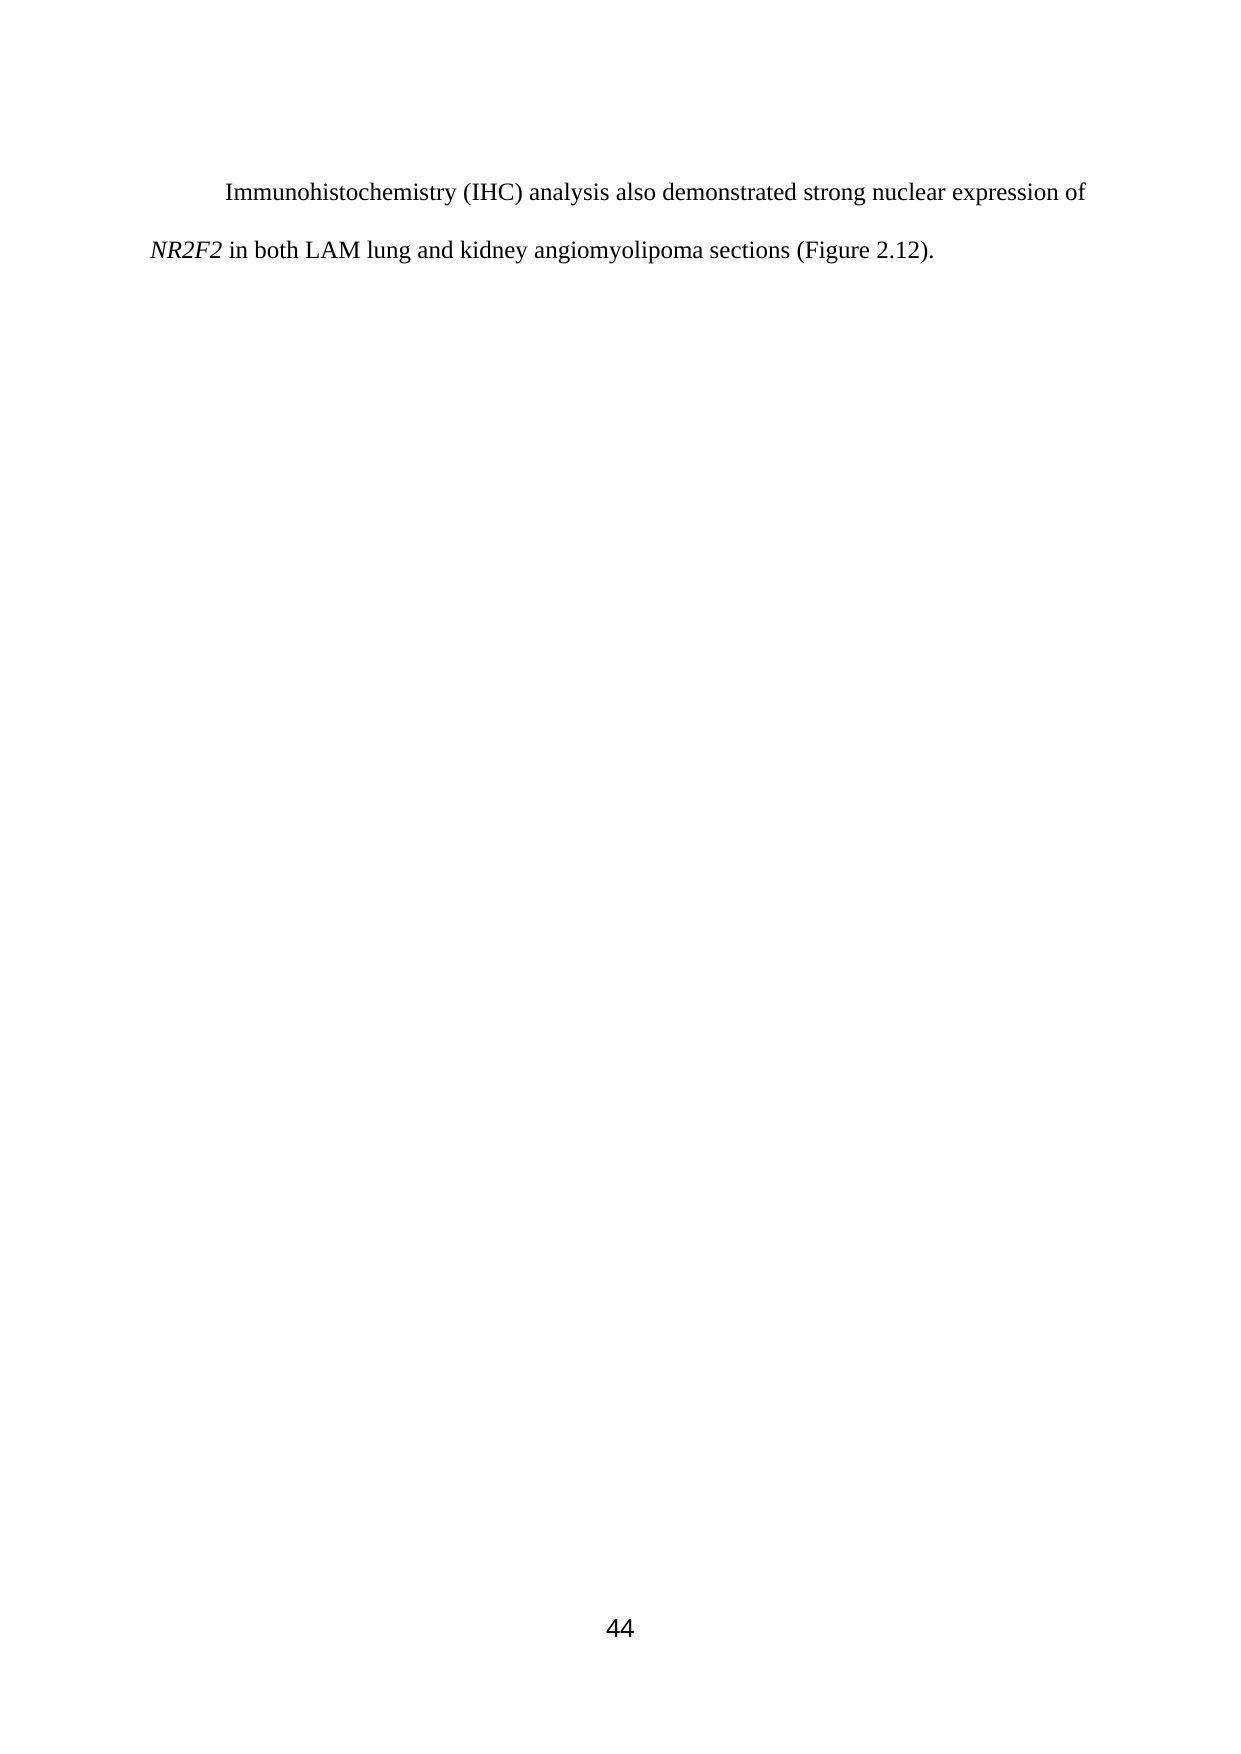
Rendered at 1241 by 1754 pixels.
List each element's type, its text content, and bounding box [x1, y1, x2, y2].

text Immunohistochemistry (IHC) analysis also demonstrated strong nuclear expression of NR2F2 in both LAM lung and kidney angiomyolipoma sections (Figure 2.12). [150, 177, 1090, 263]
